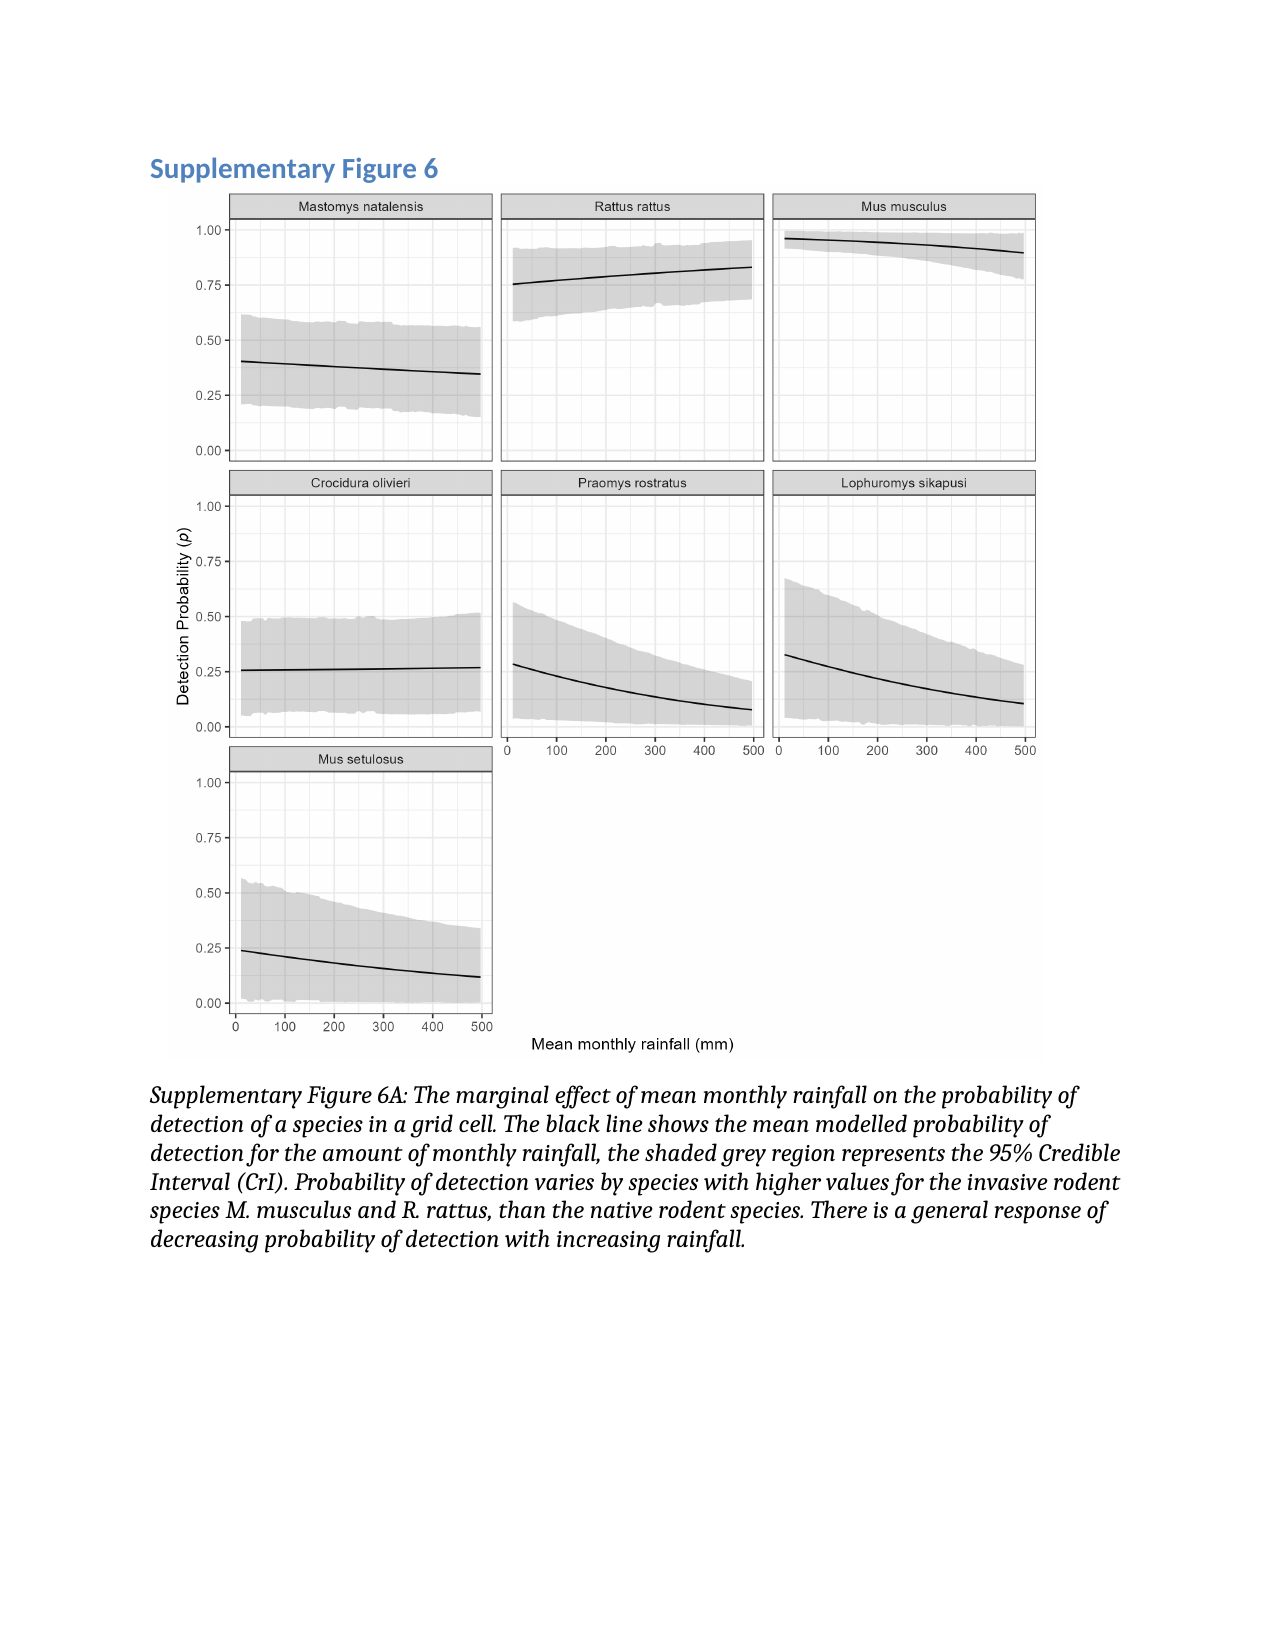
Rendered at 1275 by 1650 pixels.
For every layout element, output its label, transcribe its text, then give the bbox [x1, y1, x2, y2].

text Supplementary Figure 6A: The marginal effect of mean monthly rainfall on the probability of detection of a species in a grid cell. The black line shows the mean modelled probability of detection for the amount of monthly rainfall, the shaded grey region represents the 95% Credible Interval (CrI). Probability of detection varies by species with higher values for the invasive rodent species M. musculus and R. rattus, than the native rodent species. There is a general response of decreasing probability of detection with increasing rainfall. [150, 1081, 1125, 1254]
subtitle Supplementary Figure 6 [150, 150, 1125, 186]
picture [168, 185, 1044, 1061]
